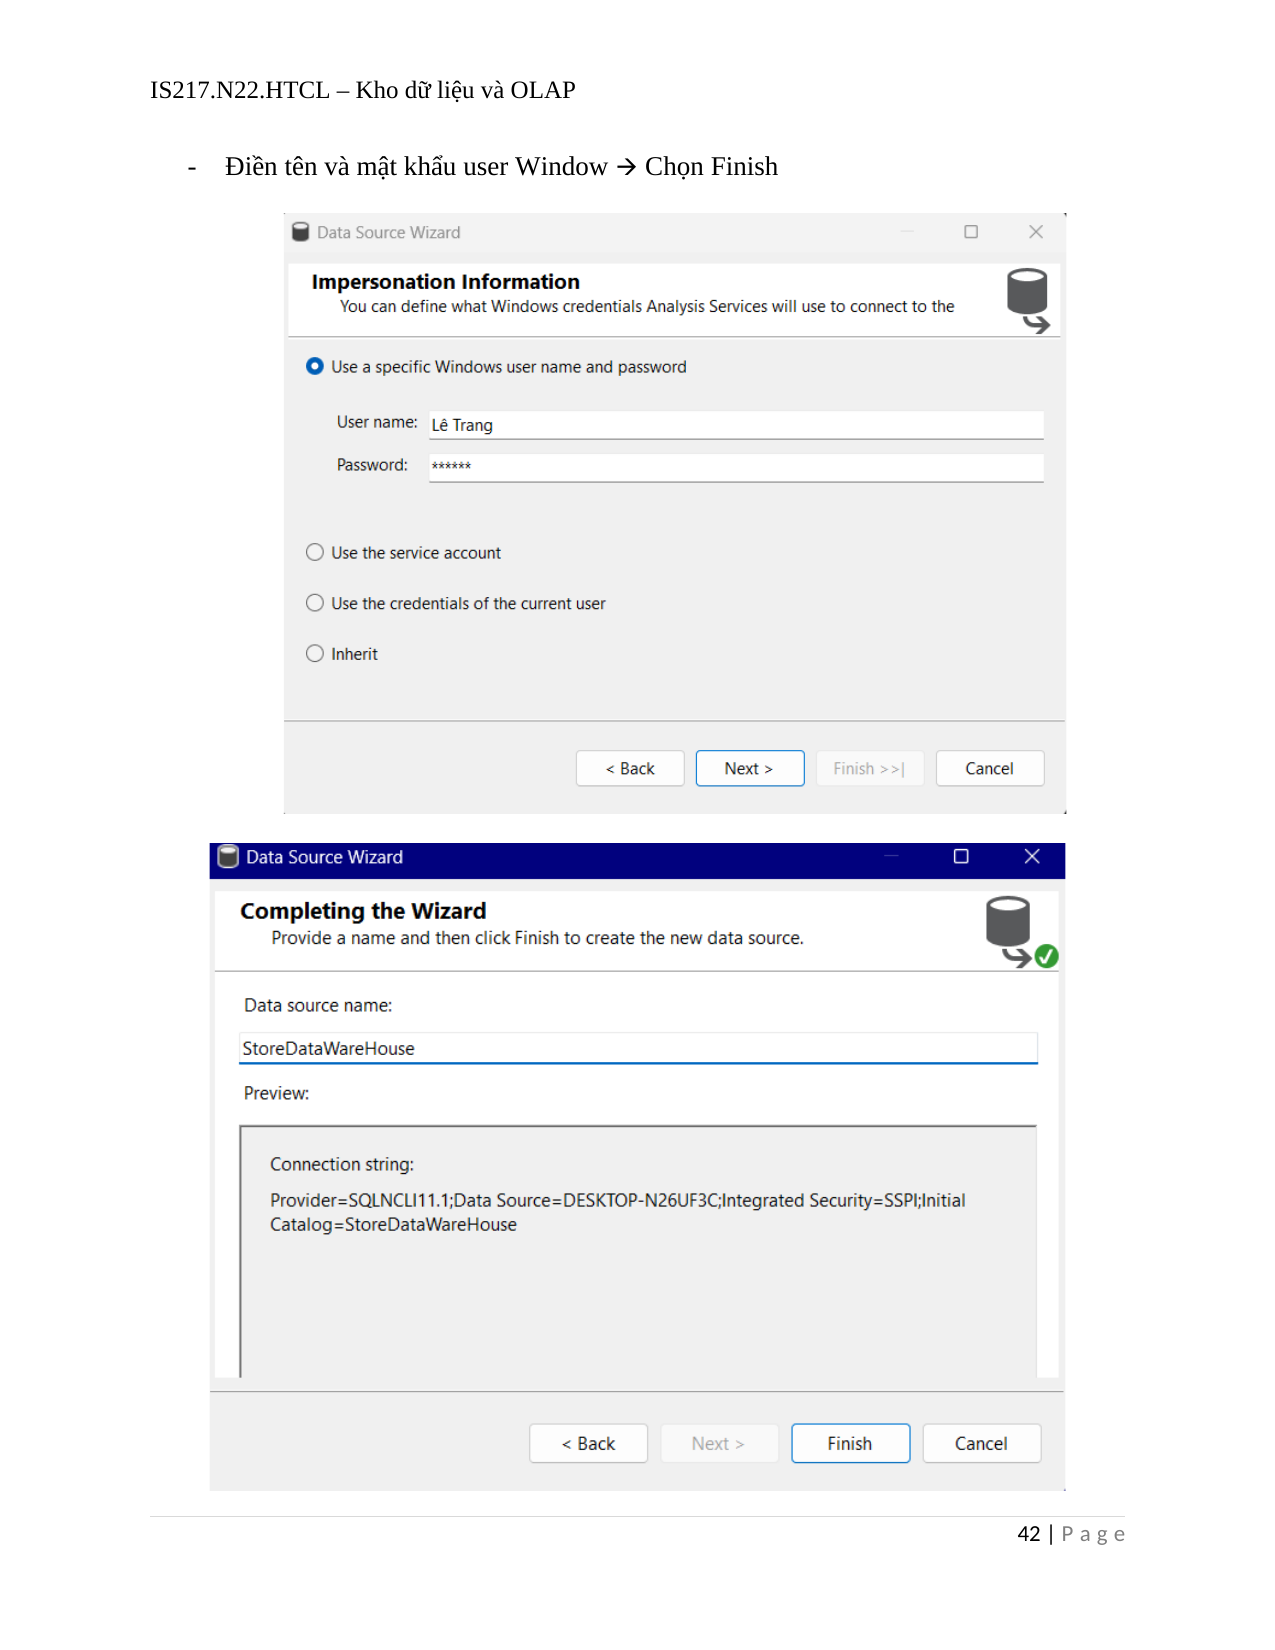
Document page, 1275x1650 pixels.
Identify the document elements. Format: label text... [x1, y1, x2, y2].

picture [283, 213, 1067, 814]
list Điền tên và mật khẩu user Window Chọn Finish [187, 150, 1125, 181]
picture [209, 843, 1066, 1491]
